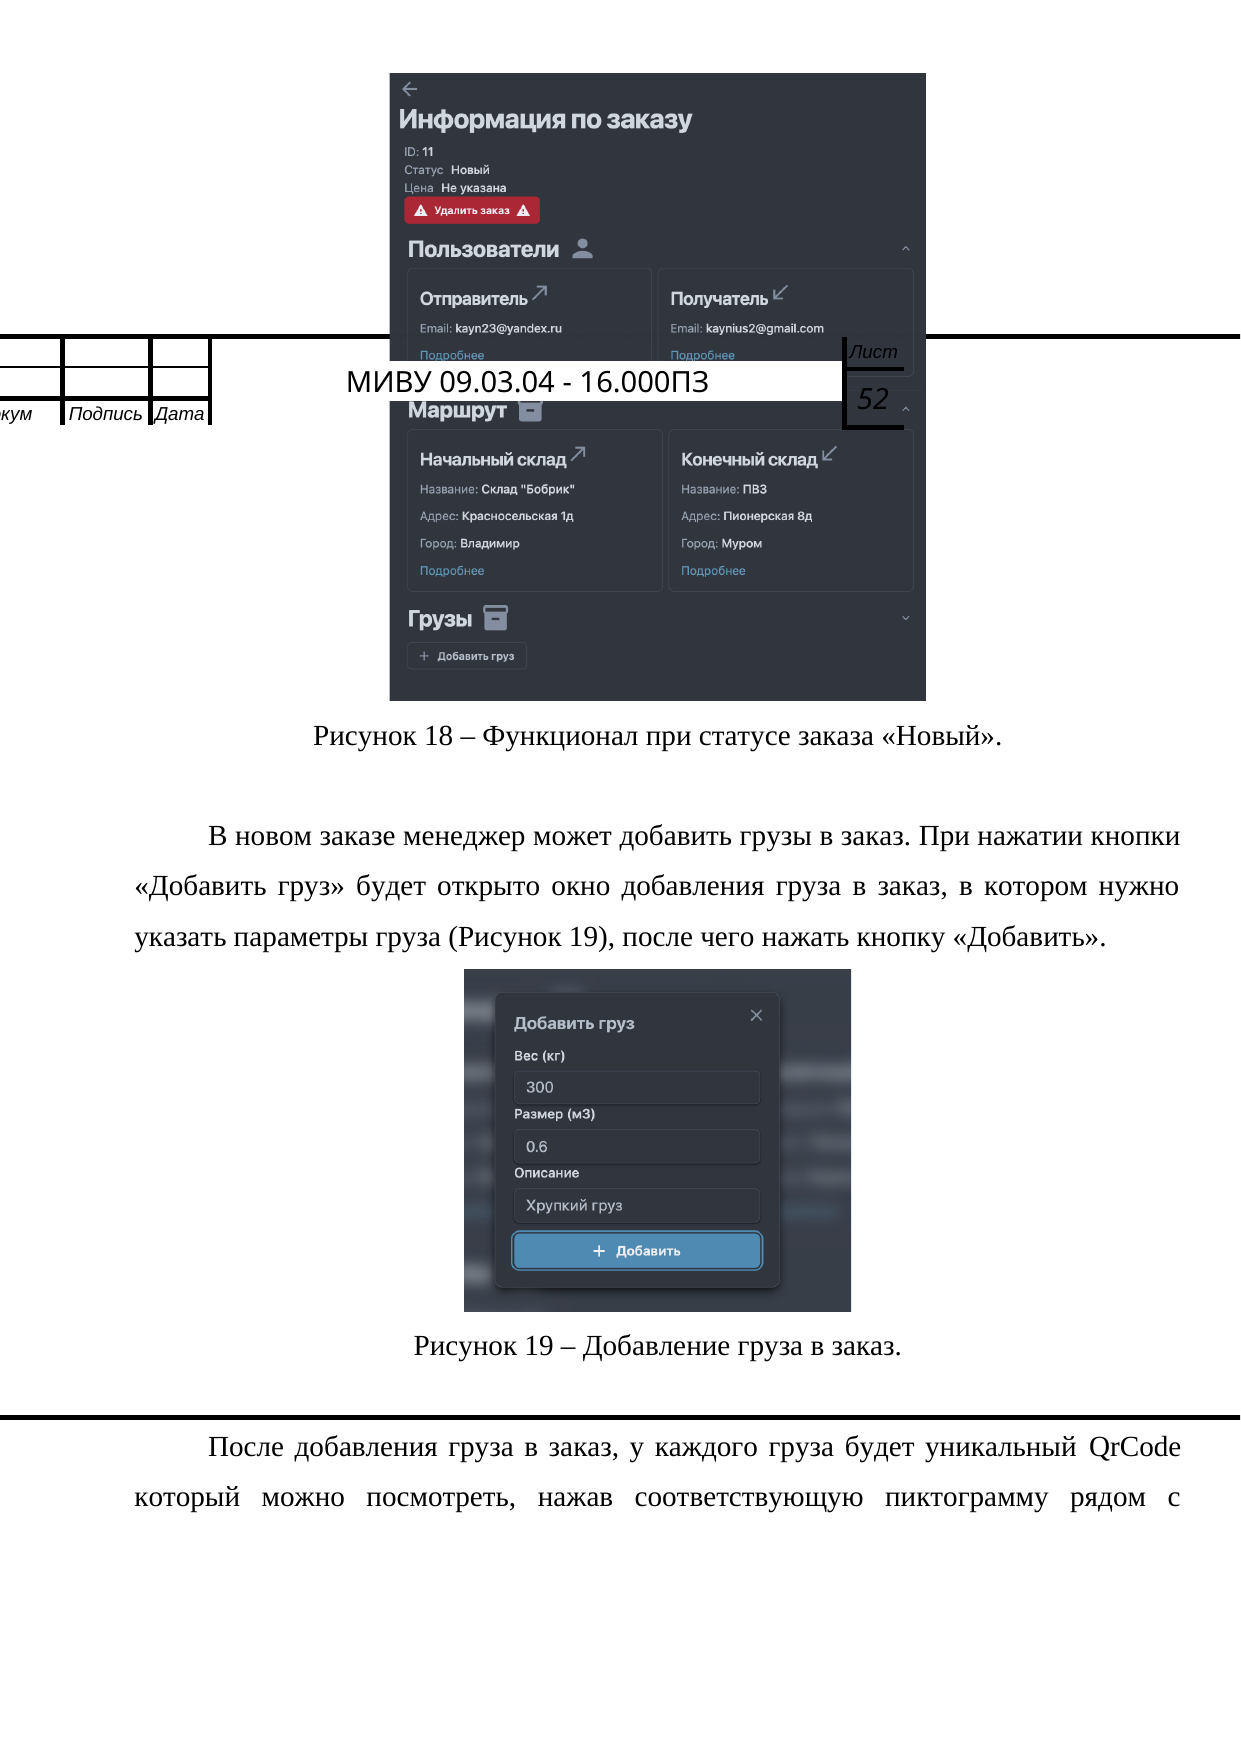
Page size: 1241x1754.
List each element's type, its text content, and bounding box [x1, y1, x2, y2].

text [134, 1429, 1181, 1513]
text В новом заказе менеджер может добавить грузы в заказ. При нажатии кнопки «Добавить груз» будет открыто окно добавления груза в заказ, в котором нужно указать параметры груза (Рисунок 19), после чего нажать кнопку «Добавить». [134, 818, 1181, 952]
picture [464, 969, 852, 1312]
picture [389, 73, 926, 701]
